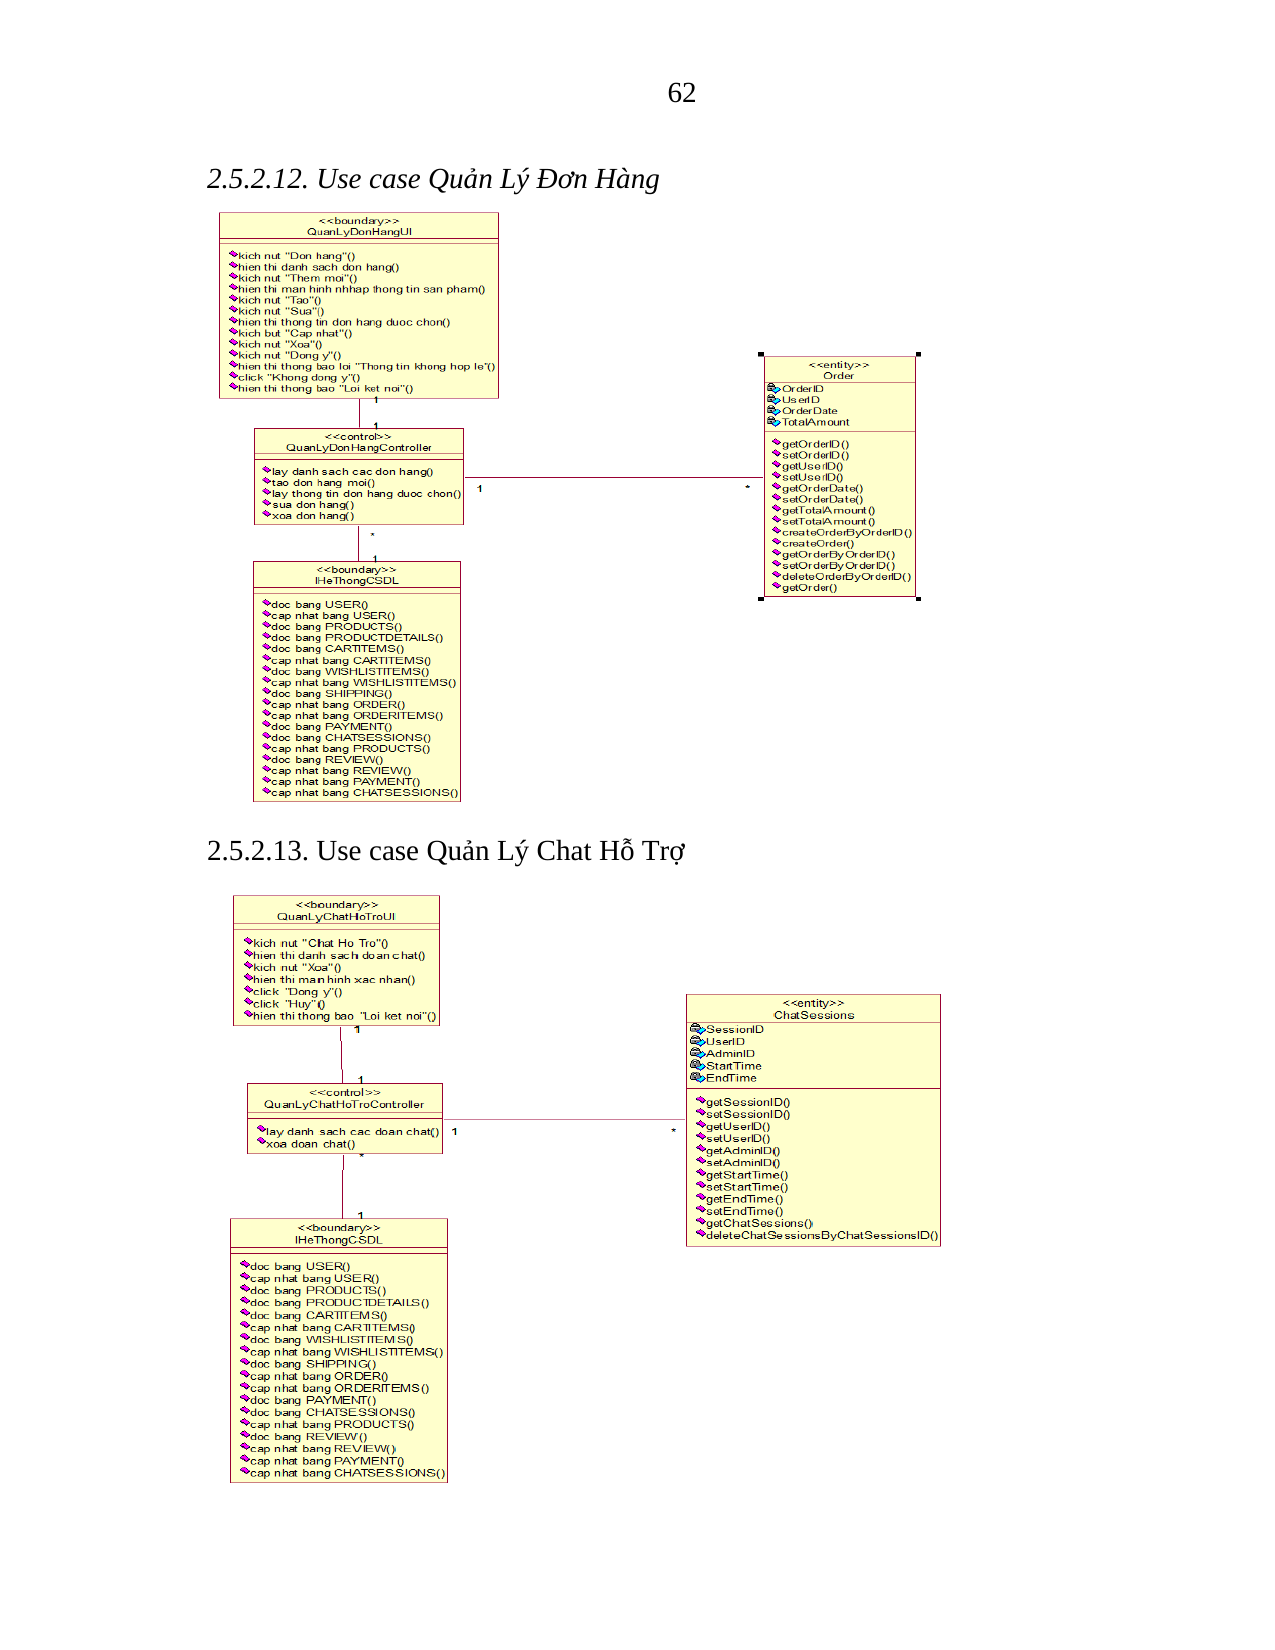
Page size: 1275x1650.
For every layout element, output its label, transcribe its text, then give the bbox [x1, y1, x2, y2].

picture [206, 892, 1002, 1486]
text 2.5.2.13. Use case Quản Lý Chat Hỗ Trợ [207, 833, 1157, 866]
picture [206, 209, 992, 806]
subtitle 2.5.2.12. Use case Quản Lý Đơn Hàng [207, 161, 1157, 195]
